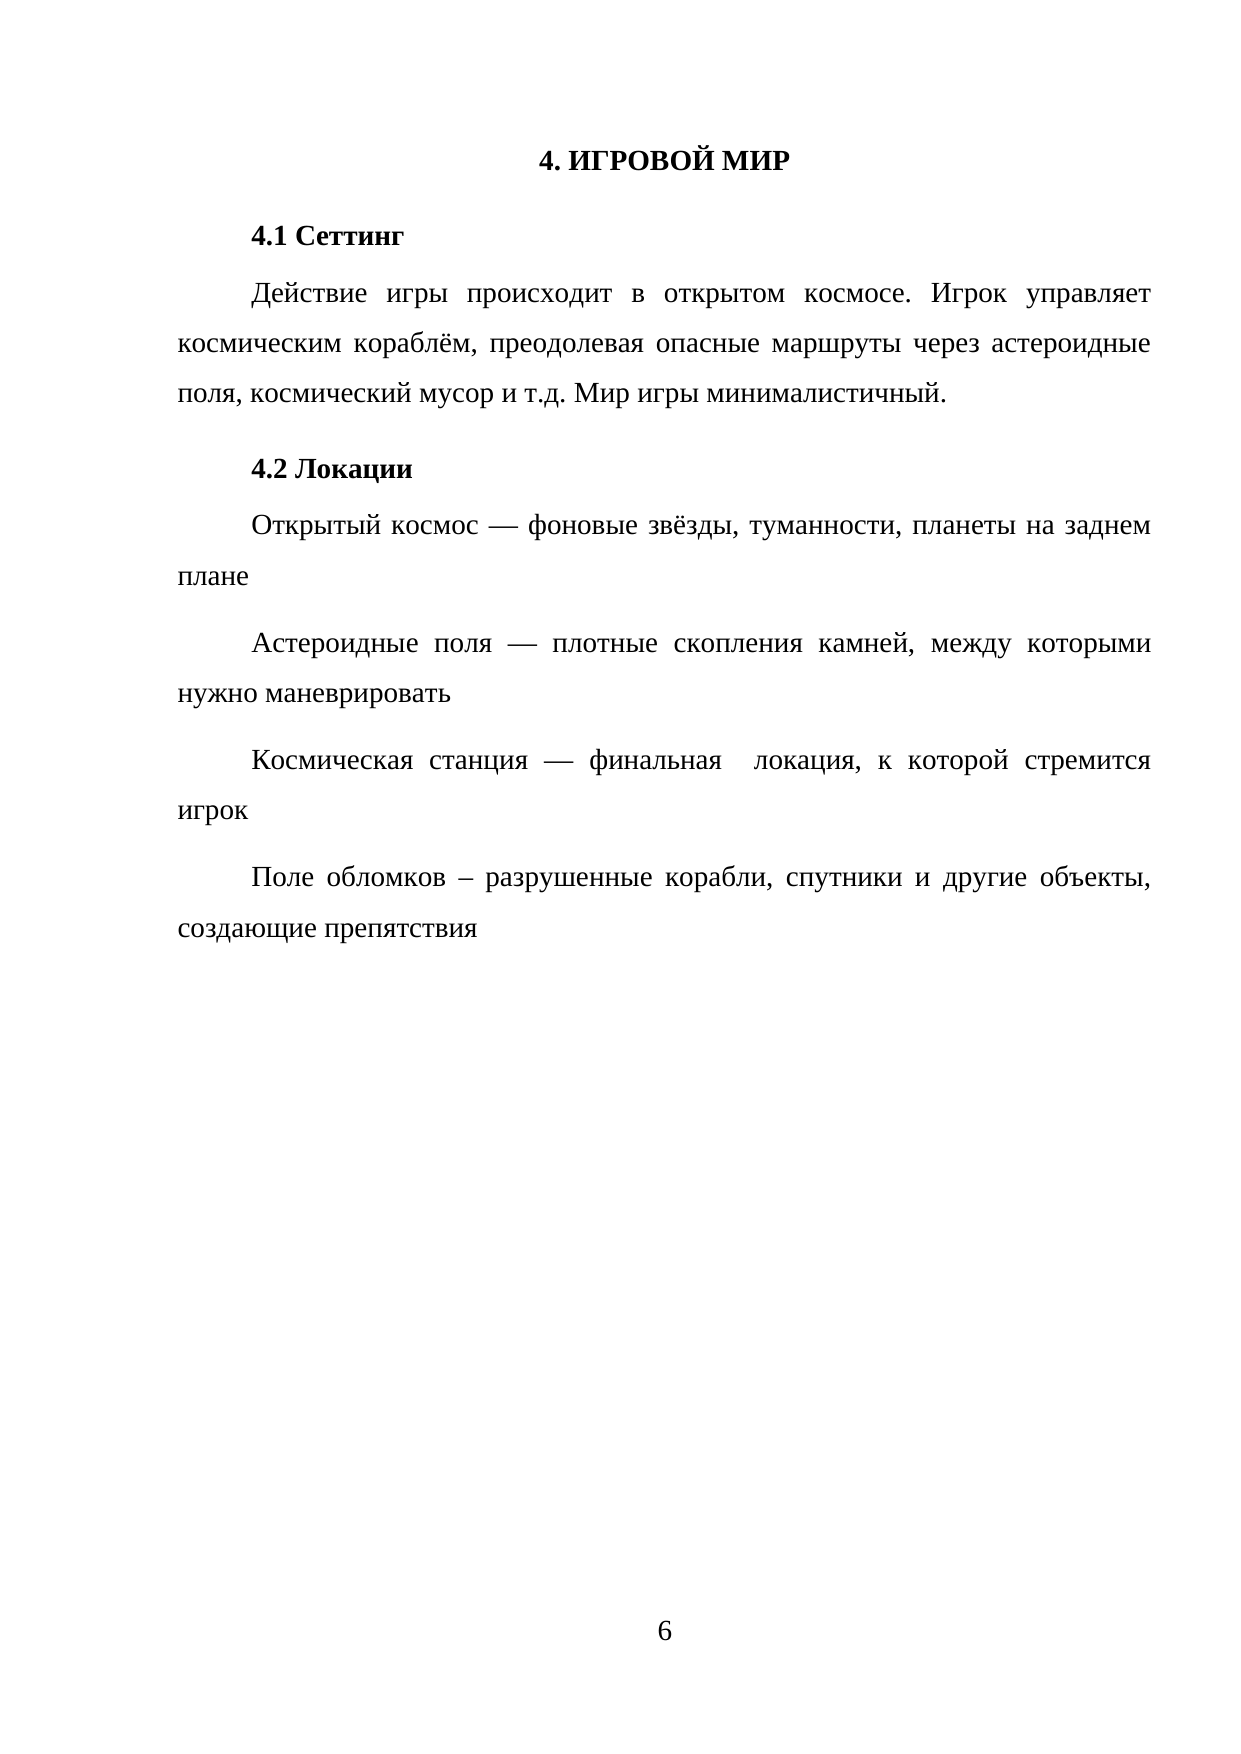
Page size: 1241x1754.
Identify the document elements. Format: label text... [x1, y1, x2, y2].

text Открытый космос — фоновые звёзды, туманности, планеты на заднем плане [177, 507, 1152, 591]
text Поле обломков – разрушенные корабли, спутники и другие объекты, создающие препятствия [177, 859, 1152, 943]
text Астероидные поля — плотные скопления камней, между которыми нужно маневрировать [177, 625, 1152, 709]
text Космическая станция — финальная локация, к которой стремится игрок [177, 742, 1152, 826]
subtitle 4.2 Локации [177, 451, 1152, 484]
text Действие игры происходит в открытом космосе. Игрок управляет космическим кораблём, преодолевая опасные маршруты через астероидные поля, космический мусор и т.д. Мир игры минималистичный. [177, 275, 1152, 409]
subtitle ИГРОВОЙ МИР [177, 143, 1152, 177]
subtitle 4.1 Сеттинг [177, 218, 1152, 252]
